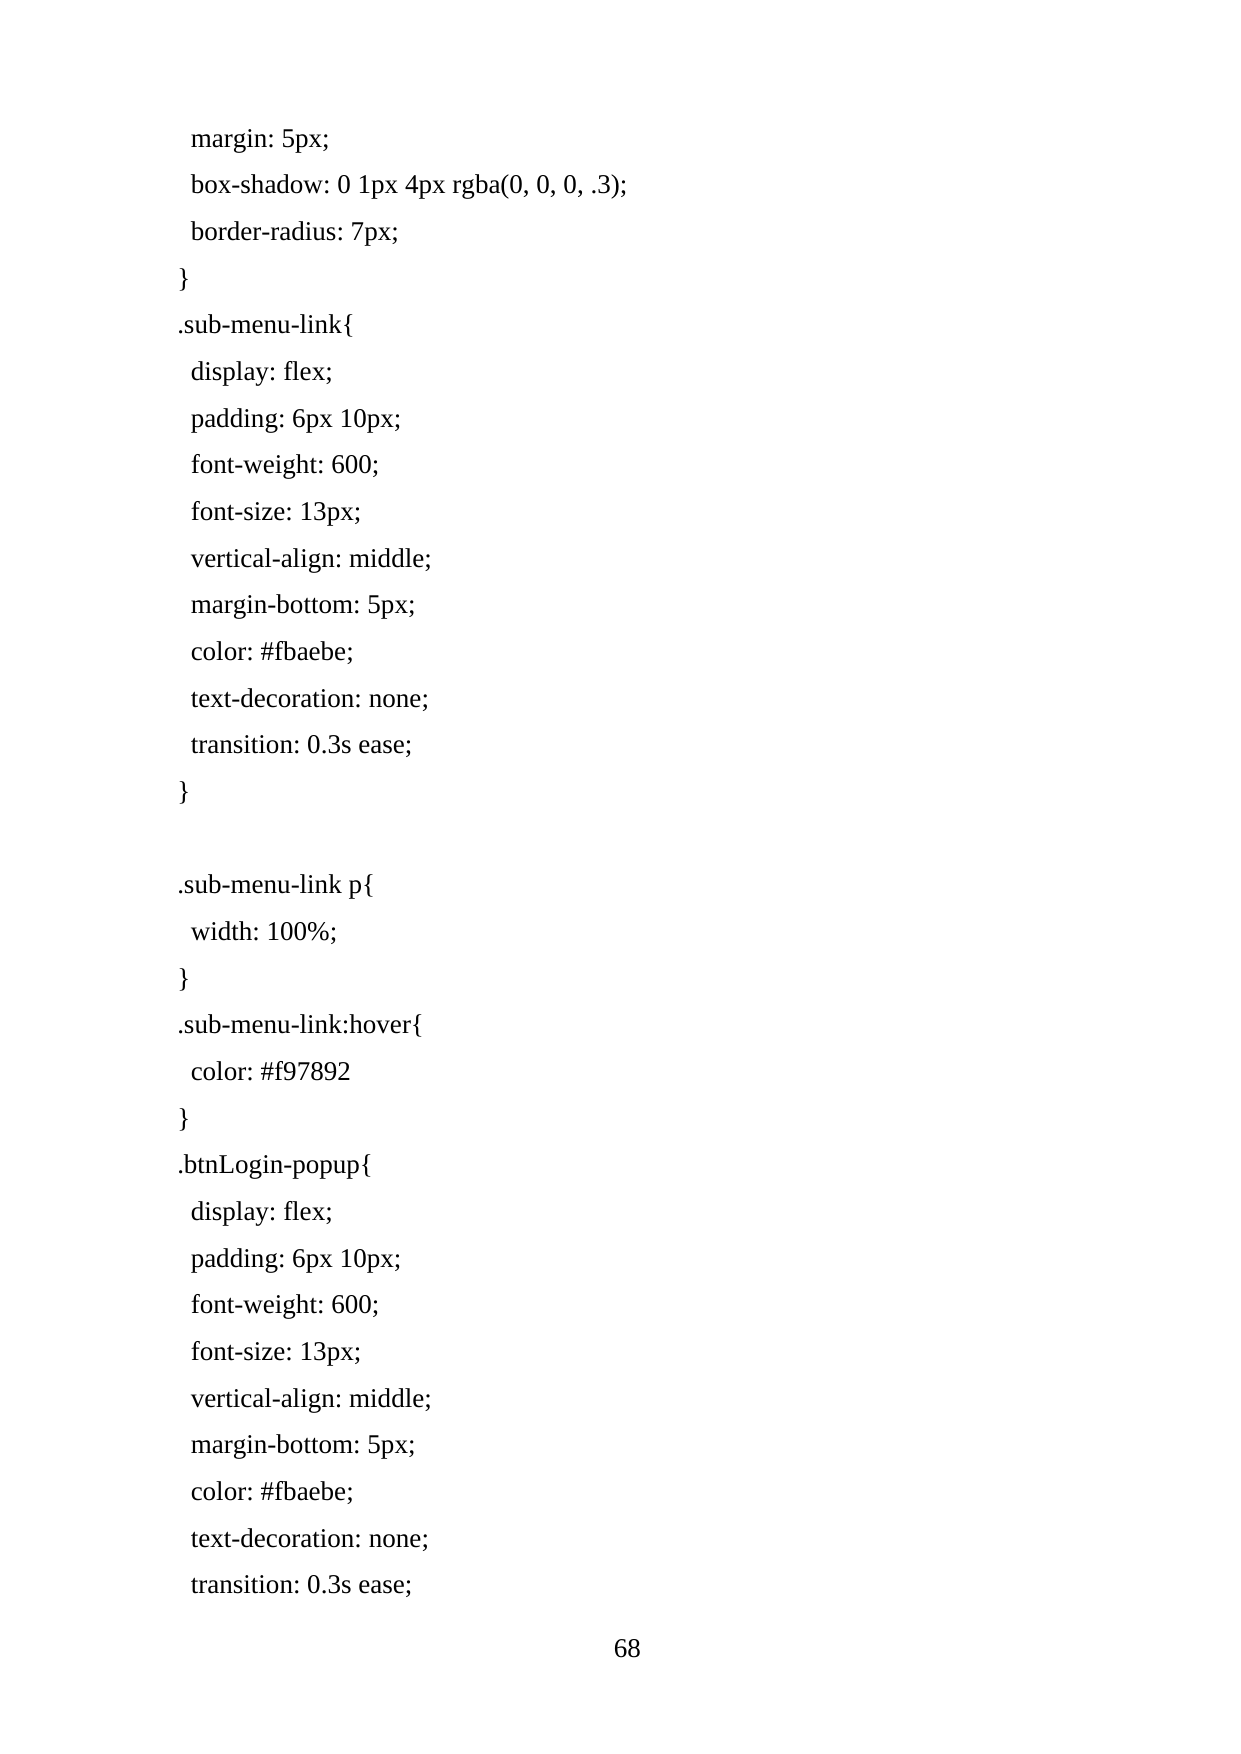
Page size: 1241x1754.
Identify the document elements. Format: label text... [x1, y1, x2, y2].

text .sub-menu-link p{ [177, 868, 1122, 899]
text display: flex; [177, 355, 1122, 386]
text color: #f97892 [177, 1055, 1122, 1086]
text border-radius: 7px; [177, 215, 1122, 246]
text font-size: 13px; [177, 1335, 1122, 1366]
text transition: 0.3s ease; [177, 1568, 1122, 1599]
text color: #fbaebe; [177, 635, 1122, 666]
text vertical-align: middle; [177, 542, 1122, 573]
text color: #fbaebe; [177, 1475, 1122, 1506]
text text-decoration: none; [177, 1522, 1122, 1553]
text vertical-align: middle; [177, 1382, 1122, 1413]
text box-shadow: 0 1px 4px rgba(0, 0, 0, .3); [177, 168, 1122, 199]
text } [177, 262, 1122, 293]
text margin-bottom: 5px; [177, 1428, 1122, 1459]
text transition: 0.3s ease; [177, 728, 1122, 759]
text font-weight: 600; [177, 448, 1122, 479]
text } [177, 962, 1122, 993]
text width: 100%; [177, 915, 1122, 946]
text } [177, 775, 1122, 806]
text } [177, 1102, 1122, 1133]
text margin-bottom: 5px; [177, 588, 1122, 619]
text .btnLogin-popup{ [177, 1148, 1122, 1179]
text .sub-menu-link{ [177, 308, 1122, 339]
text .sub-menu-link:hover{ [177, 1008, 1122, 1039]
text padding: 6px 10px; [177, 402, 1122, 433]
text font-size: 13px; [177, 495, 1122, 526]
text font-weight: 600; [177, 1288, 1122, 1319]
text text-decoration: none; [177, 682, 1122, 713]
text display: flex; [177, 1195, 1122, 1226]
text padding: 6px 10px; [177, 1242, 1122, 1273]
text margin: 5px; [177, 122, 1122, 153]
